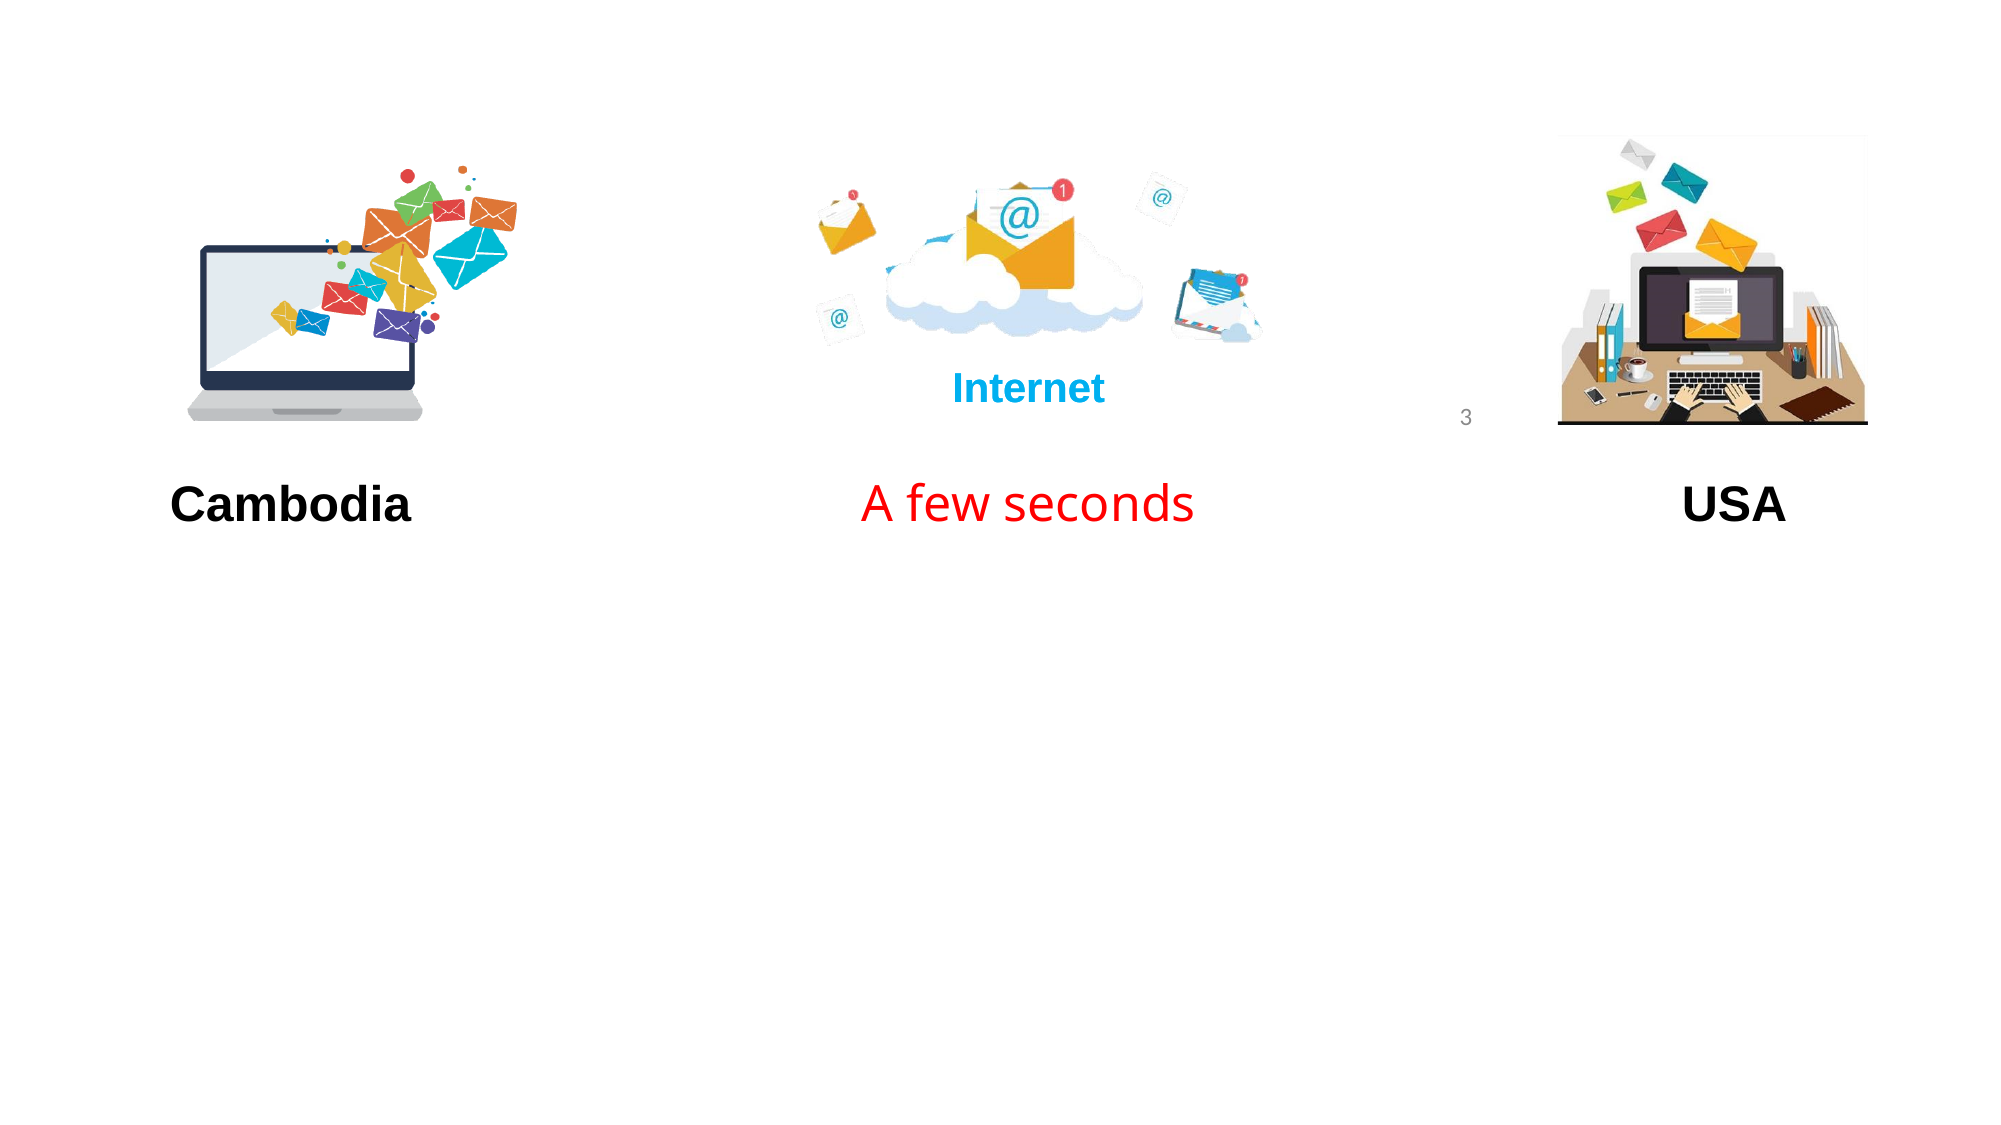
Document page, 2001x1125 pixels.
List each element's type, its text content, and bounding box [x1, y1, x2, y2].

picture [729, 121, 1329, 422]
picture [181, 162, 522, 425]
text Cambodia A few seconds USA [51, 468, 1787, 536]
picture [1557, 135, 1868, 425]
